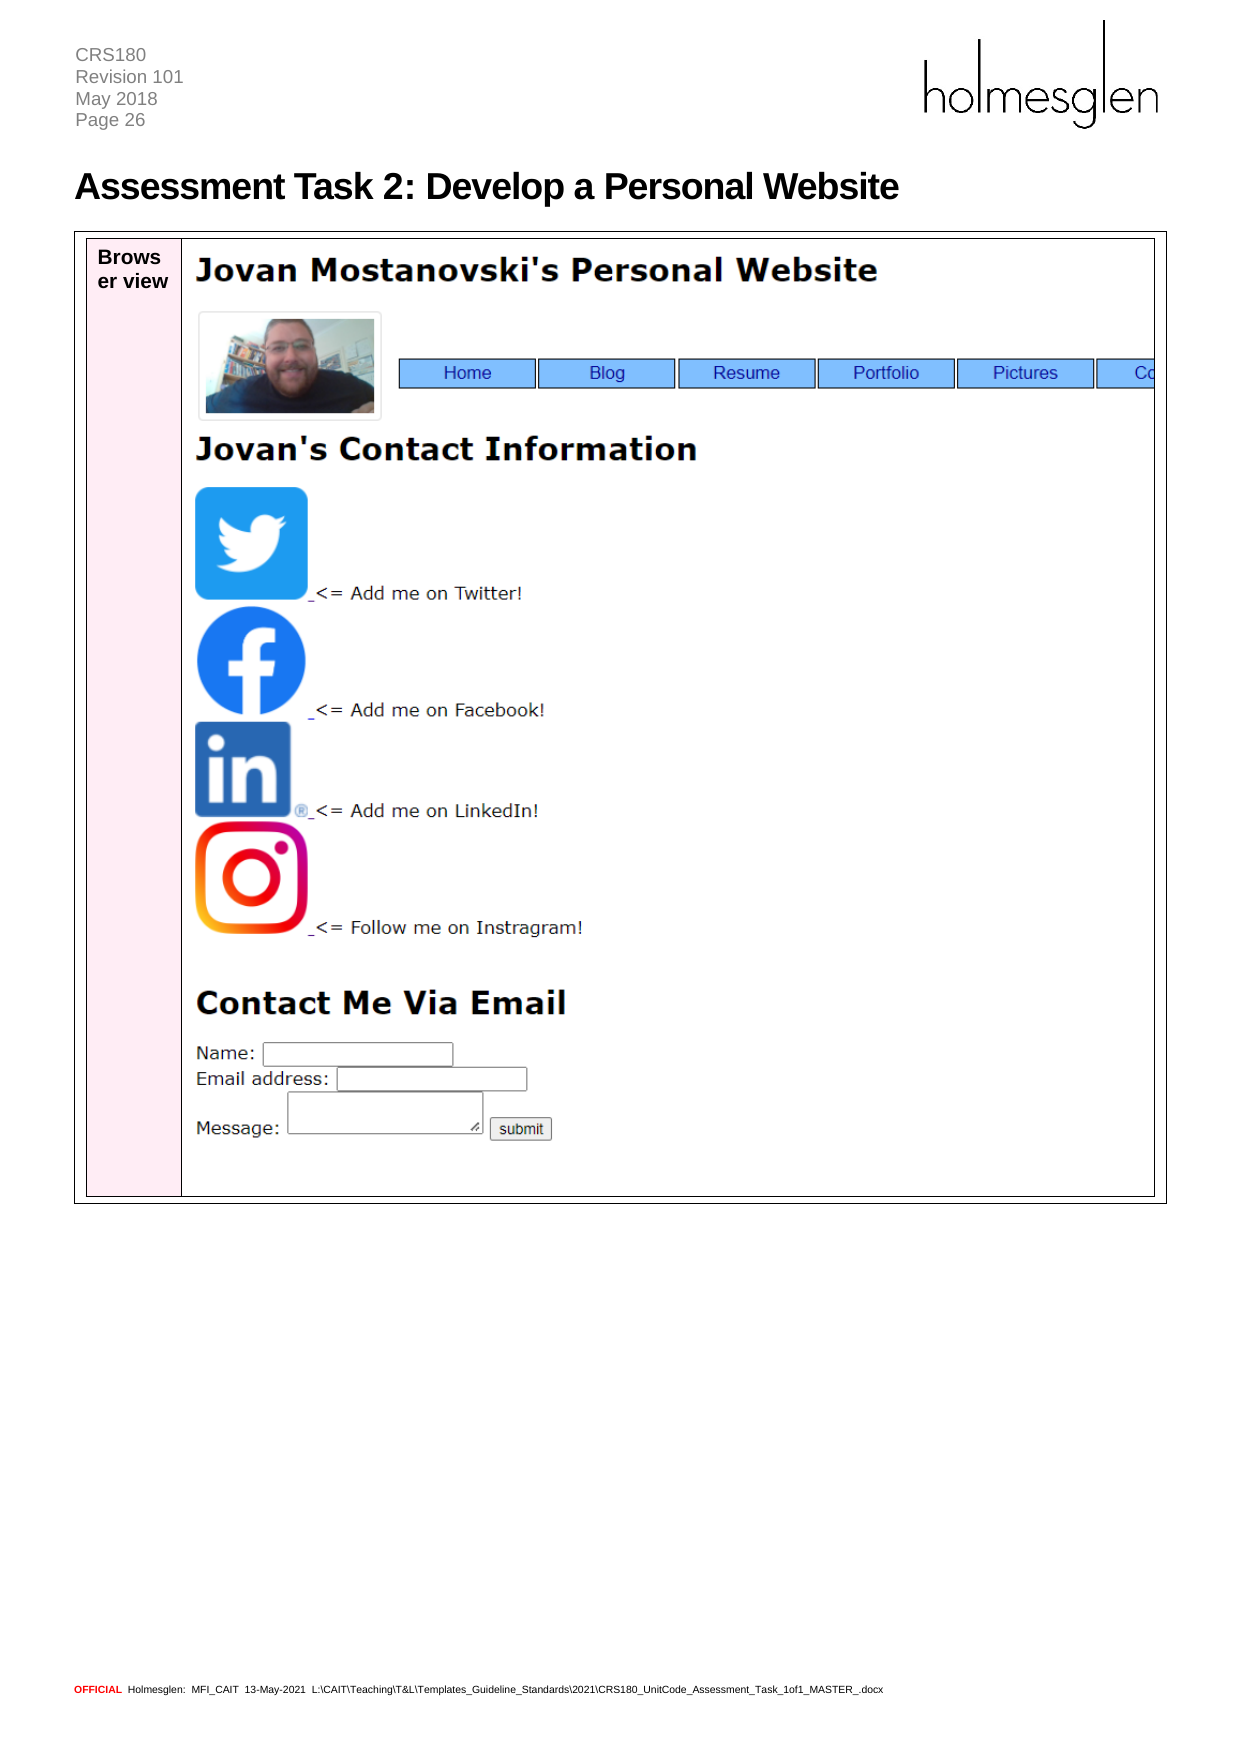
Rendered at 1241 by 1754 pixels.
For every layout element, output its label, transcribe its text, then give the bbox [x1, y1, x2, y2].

table_cell Answer: #1 Home page #2 Blog #3 Resume #4 Portfolio #5 Pictures #6 Contact [75, 232, 1166, 1203]
picture [902, 20, 1158, 152]
picture [192, 245, 1154, 1190]
